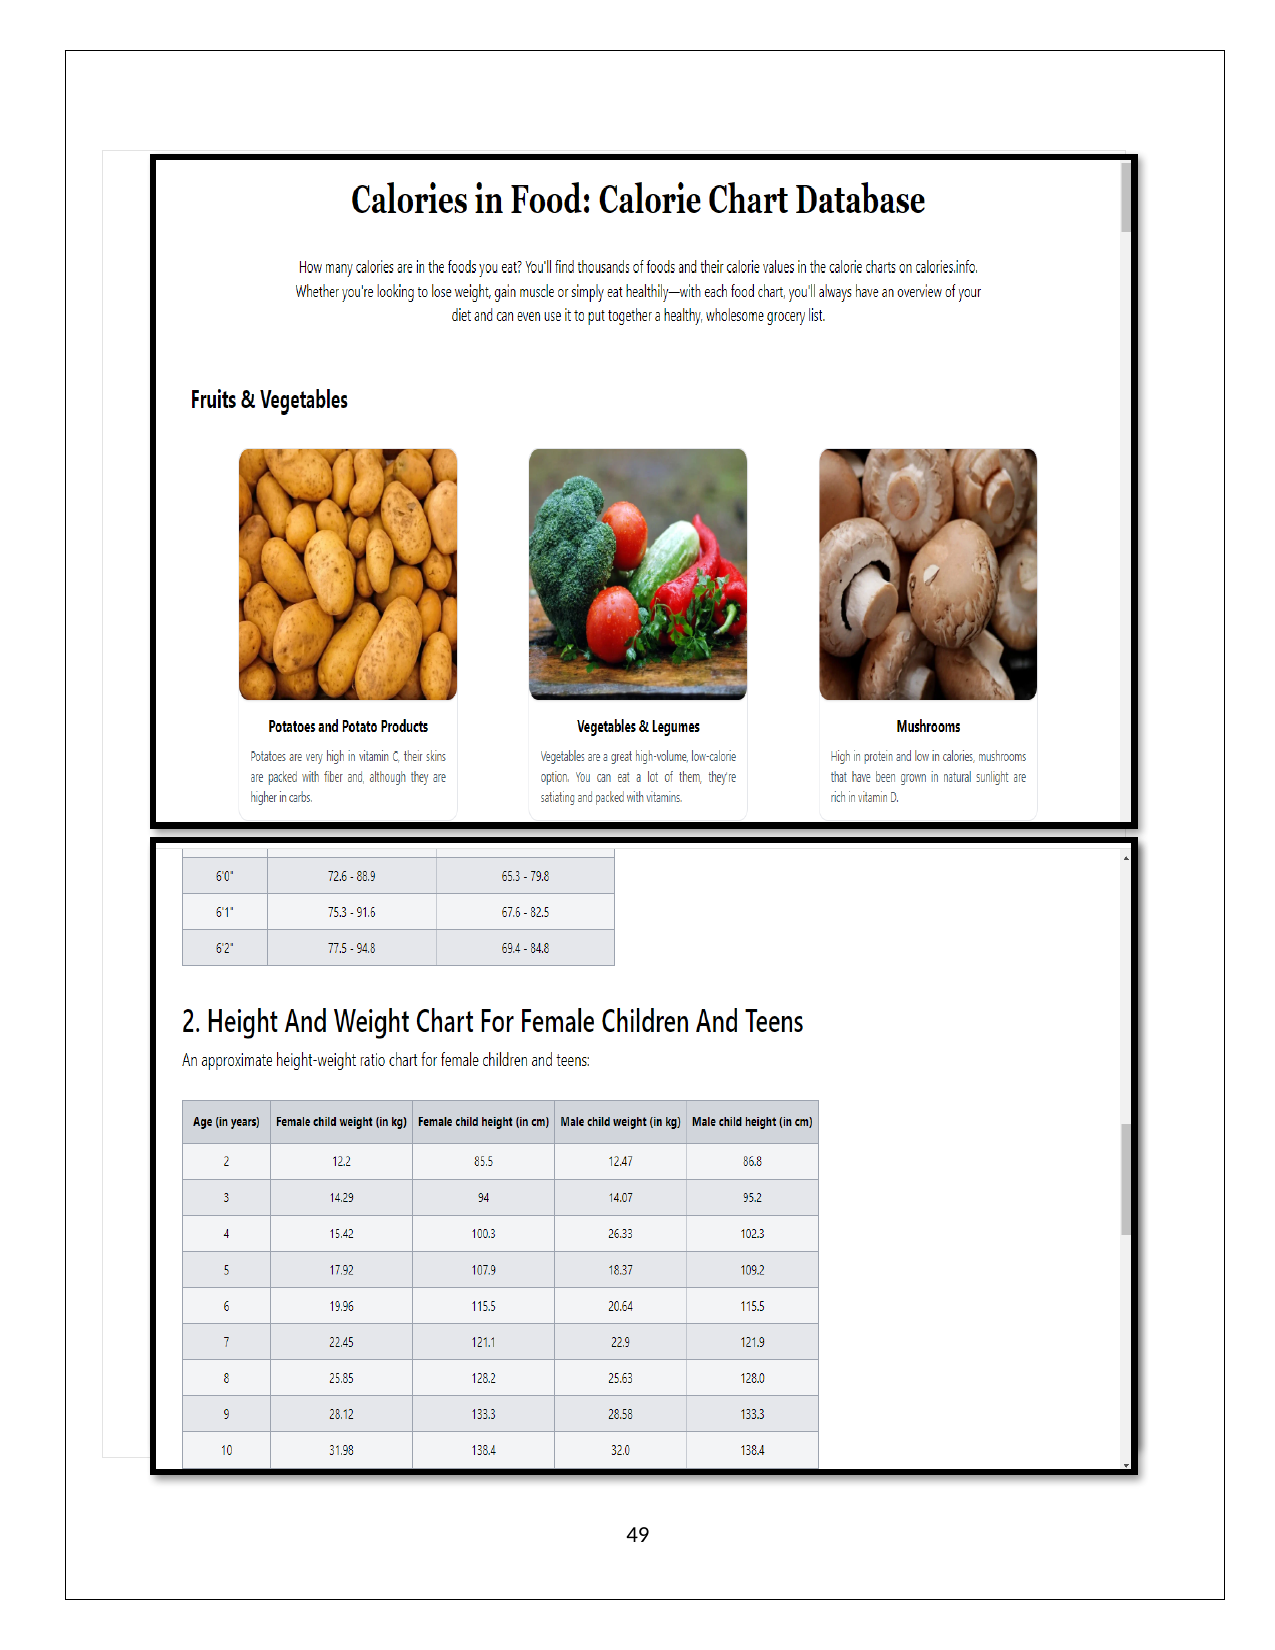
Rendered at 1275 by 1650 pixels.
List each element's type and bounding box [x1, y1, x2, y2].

picture [156, 160, 1131, 822]
list [103, 151, 1125, 1457]
picture [156, 843, 1131, 1469]
